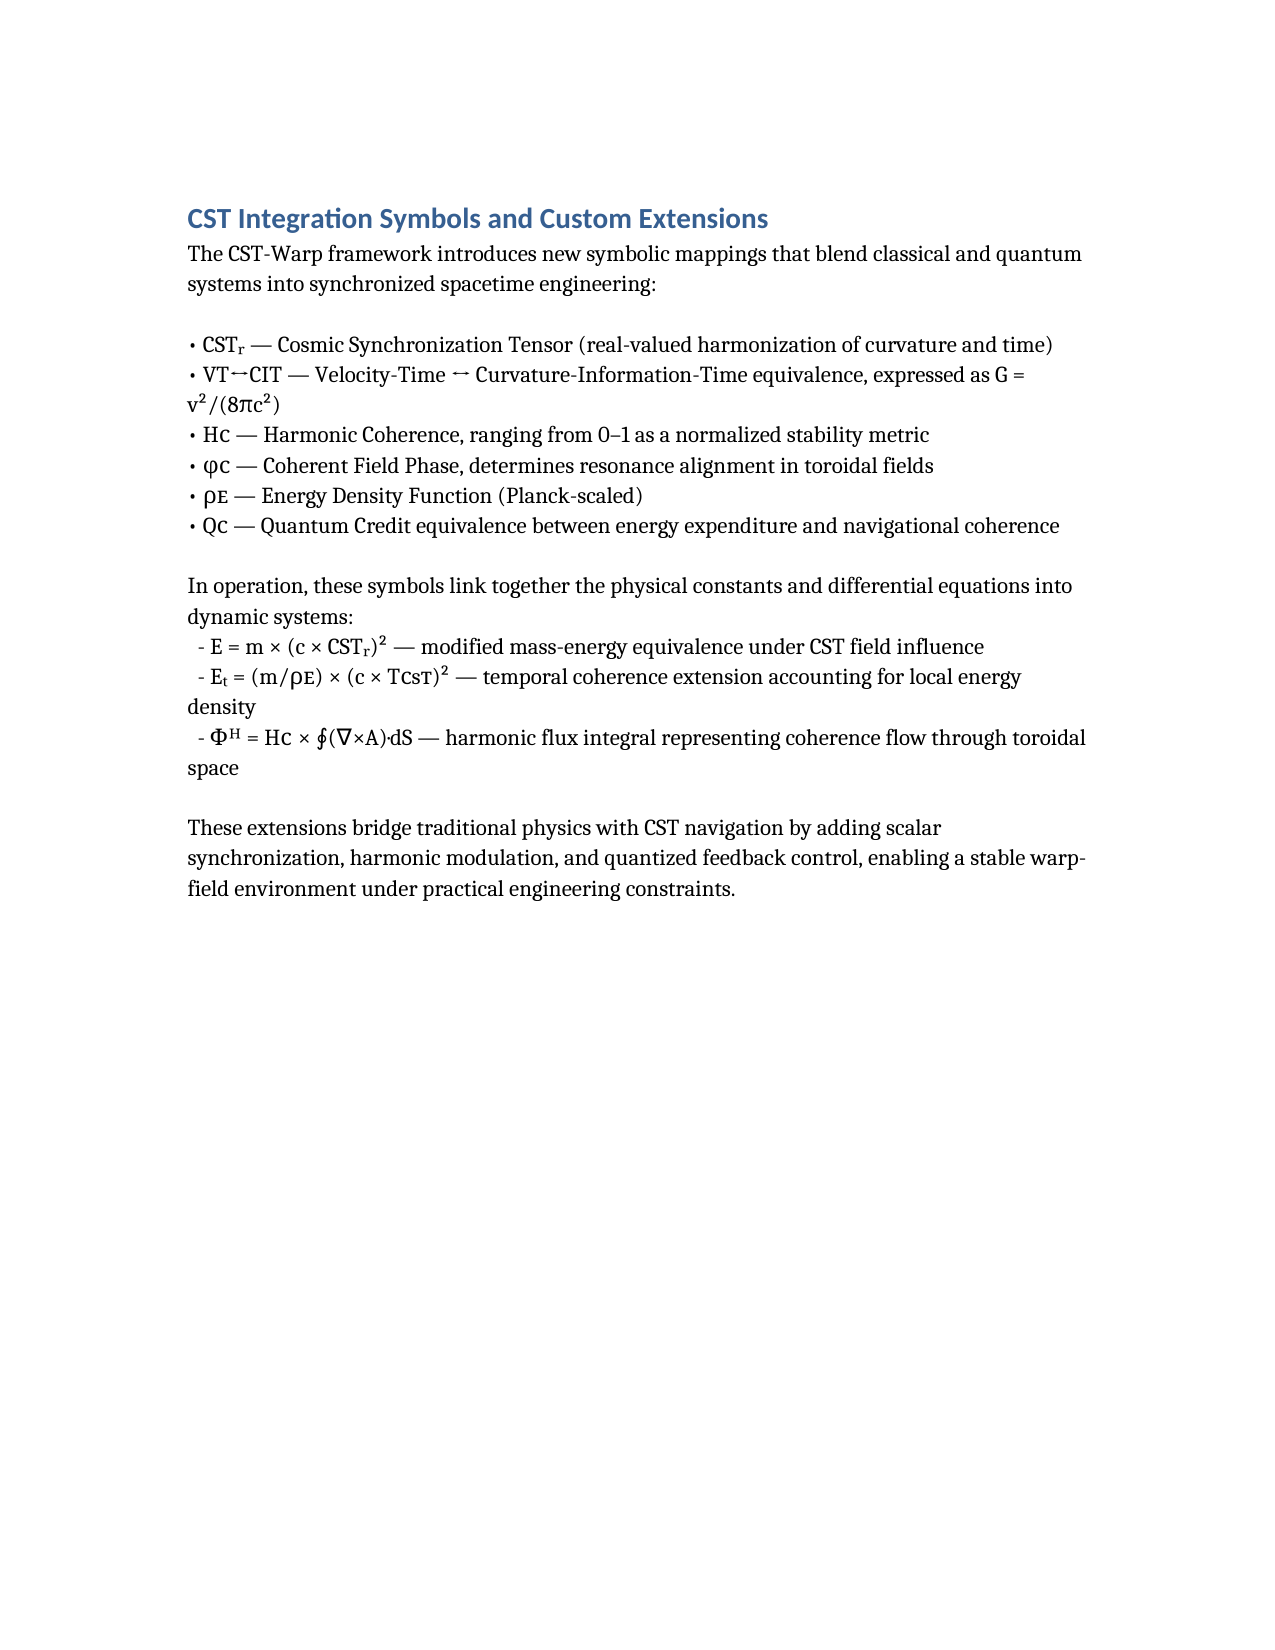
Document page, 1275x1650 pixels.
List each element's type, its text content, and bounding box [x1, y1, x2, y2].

text The CST-Warp framework introduces new symbolic mappings that blend classical and quantum systems into synchronized spacetime engineering: • CSTᵣ — Cosmic Synchronization Tensor (real-valued harmonization of curvature and time) • VT↔CIT — Velocity-Time ↔ Curvature-Information-Time equivalence, expressed as G = v²/(8πc²) • Hᴄ — Harmonic Coherence, ranging from 0–1 as a normalized stability metric • φᴄ — Coherent Field Phase, determines resonance alignment in toroidal fields • ρᴇ — Energy Density Function (Planck-scaled) • Qᴄ — Quantum Credit equivalence between energy expenditure and navigational coherence In operation, these symbols link together the physical constants and differential equations into dynamic systems: - E = m × (c × CSTᵣ)² — modified mass-energy equivalence under CST field influence - Eₜ = (m/ρᴇ) × (c × Tᴄsᴛ)² — temporal coherence extension accounting for local energy density - Φᴴ = Hᴄ × ∮(∇×A)·dS — harmonic flux integral representing coherence flow through toroidal space These extensions bridge traditional physics with CST navigation by adding scalar synchronization, harmonic modulation, and quantized feedback control, enabling a stable warp-field environment under practical engineering constraints. [187, 241, 1087, 902]
subtitle CST Integration Symbols and Custom Extensions [187, 200, 1087, 236]
